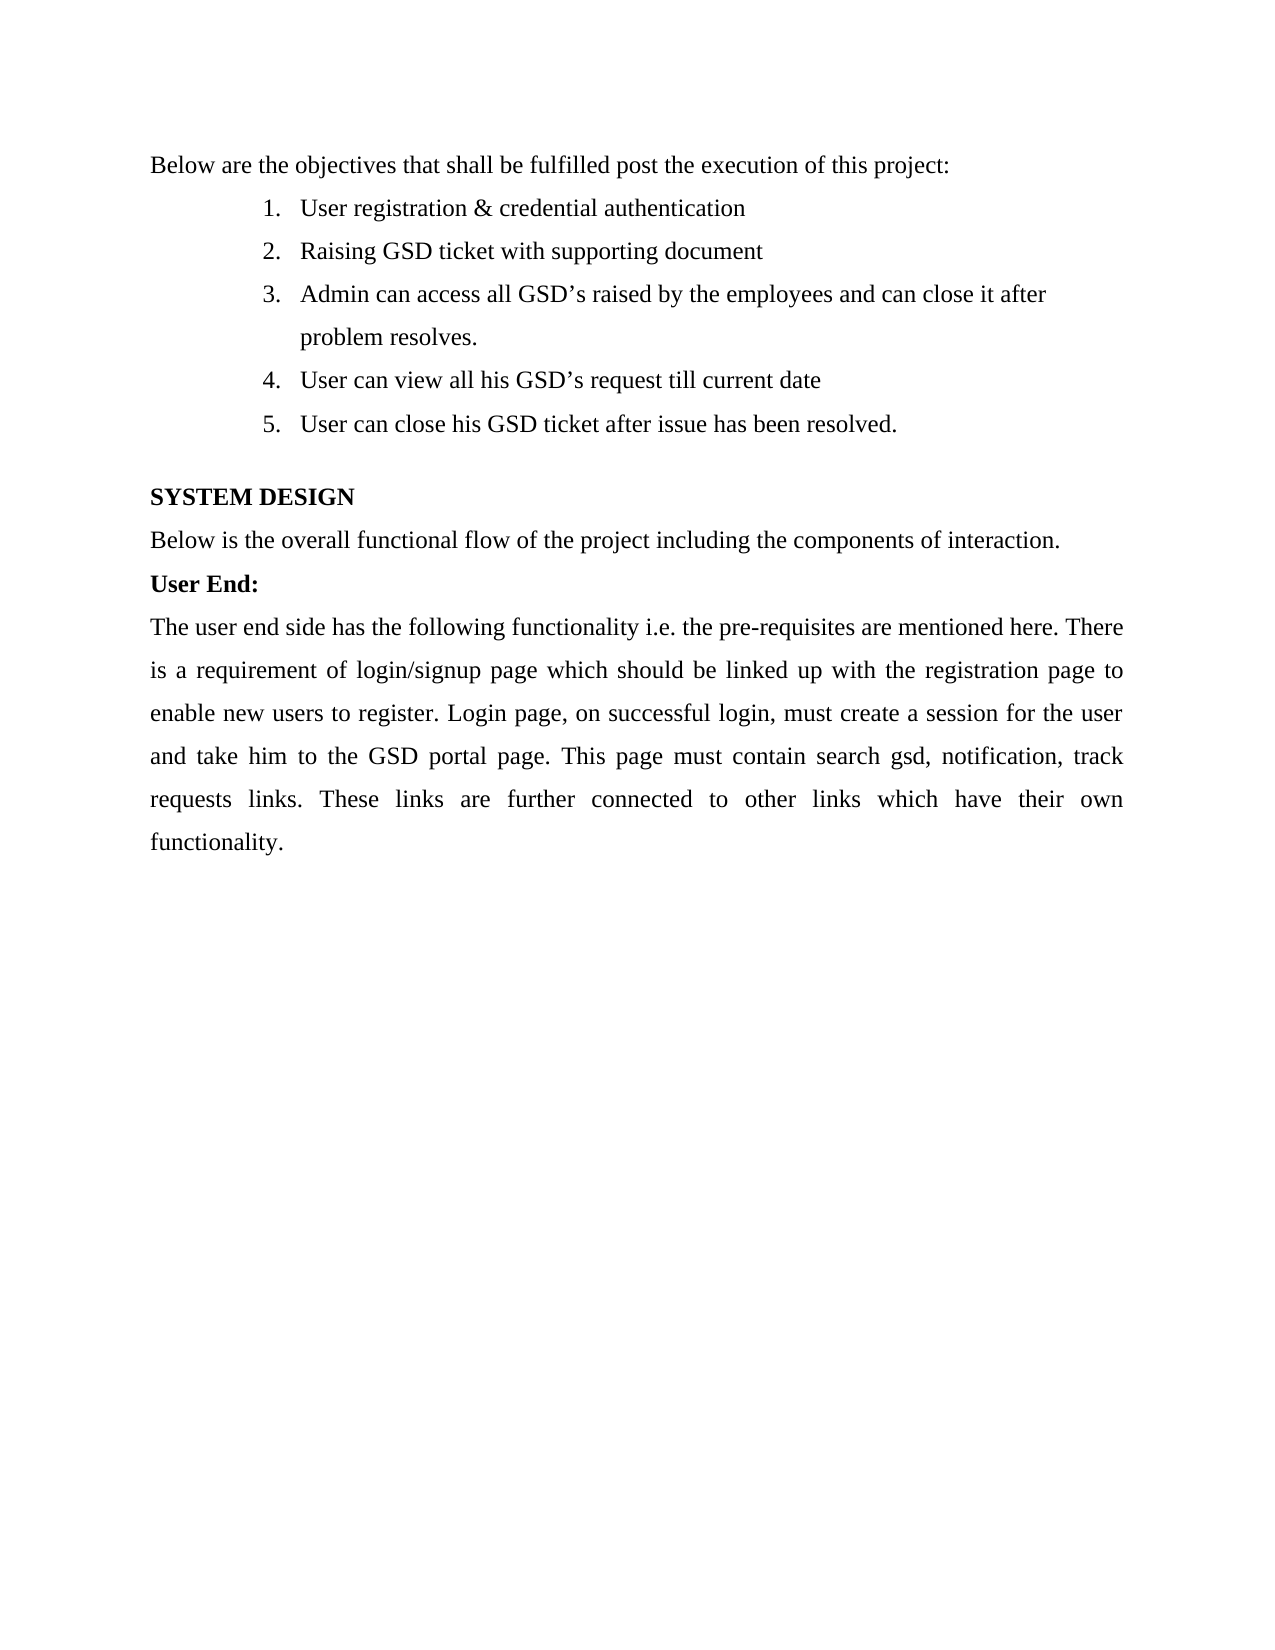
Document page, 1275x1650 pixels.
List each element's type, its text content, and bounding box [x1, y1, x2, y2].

list Raising GSD ticket with supporting document [262, 236, 1125, 265]
list User can view all his GSD’s request till current date [262, 366, 1125, 394]
text User End: [150, 569, 1125, 597]
list Admin can access all GSD’s raised by the employees and can close it after problem resolves. [262, 279, 1125, 351]
text Below are the objectives that shall be fulfilled post the execution of this project: [150, 150, 1125, 179]
text Below is the overall functional flow of the project including the components of interaction. [150, 526, 1125, 554]
text SYSTEM DESIGN [150, 482, 1125, 511]
text The user end side has the following functionality i.e. the pre-requisites are mentioned here. There is a requirement of login/signup page which should be linked up with the registration page to enable new users to register. Login page, on successful login, must create a session for the user and take him to the GSD portal page. This page must contain search gsd, notification, track requests links. These links are further connected to other links which have their own functionality. [150, 612, 1125, 856]
list User registration & credential authentication [262, 193, 1125, 222]
list User can close his GSD ticket after issue has been resolved. [262, 409, 1125, 437]
